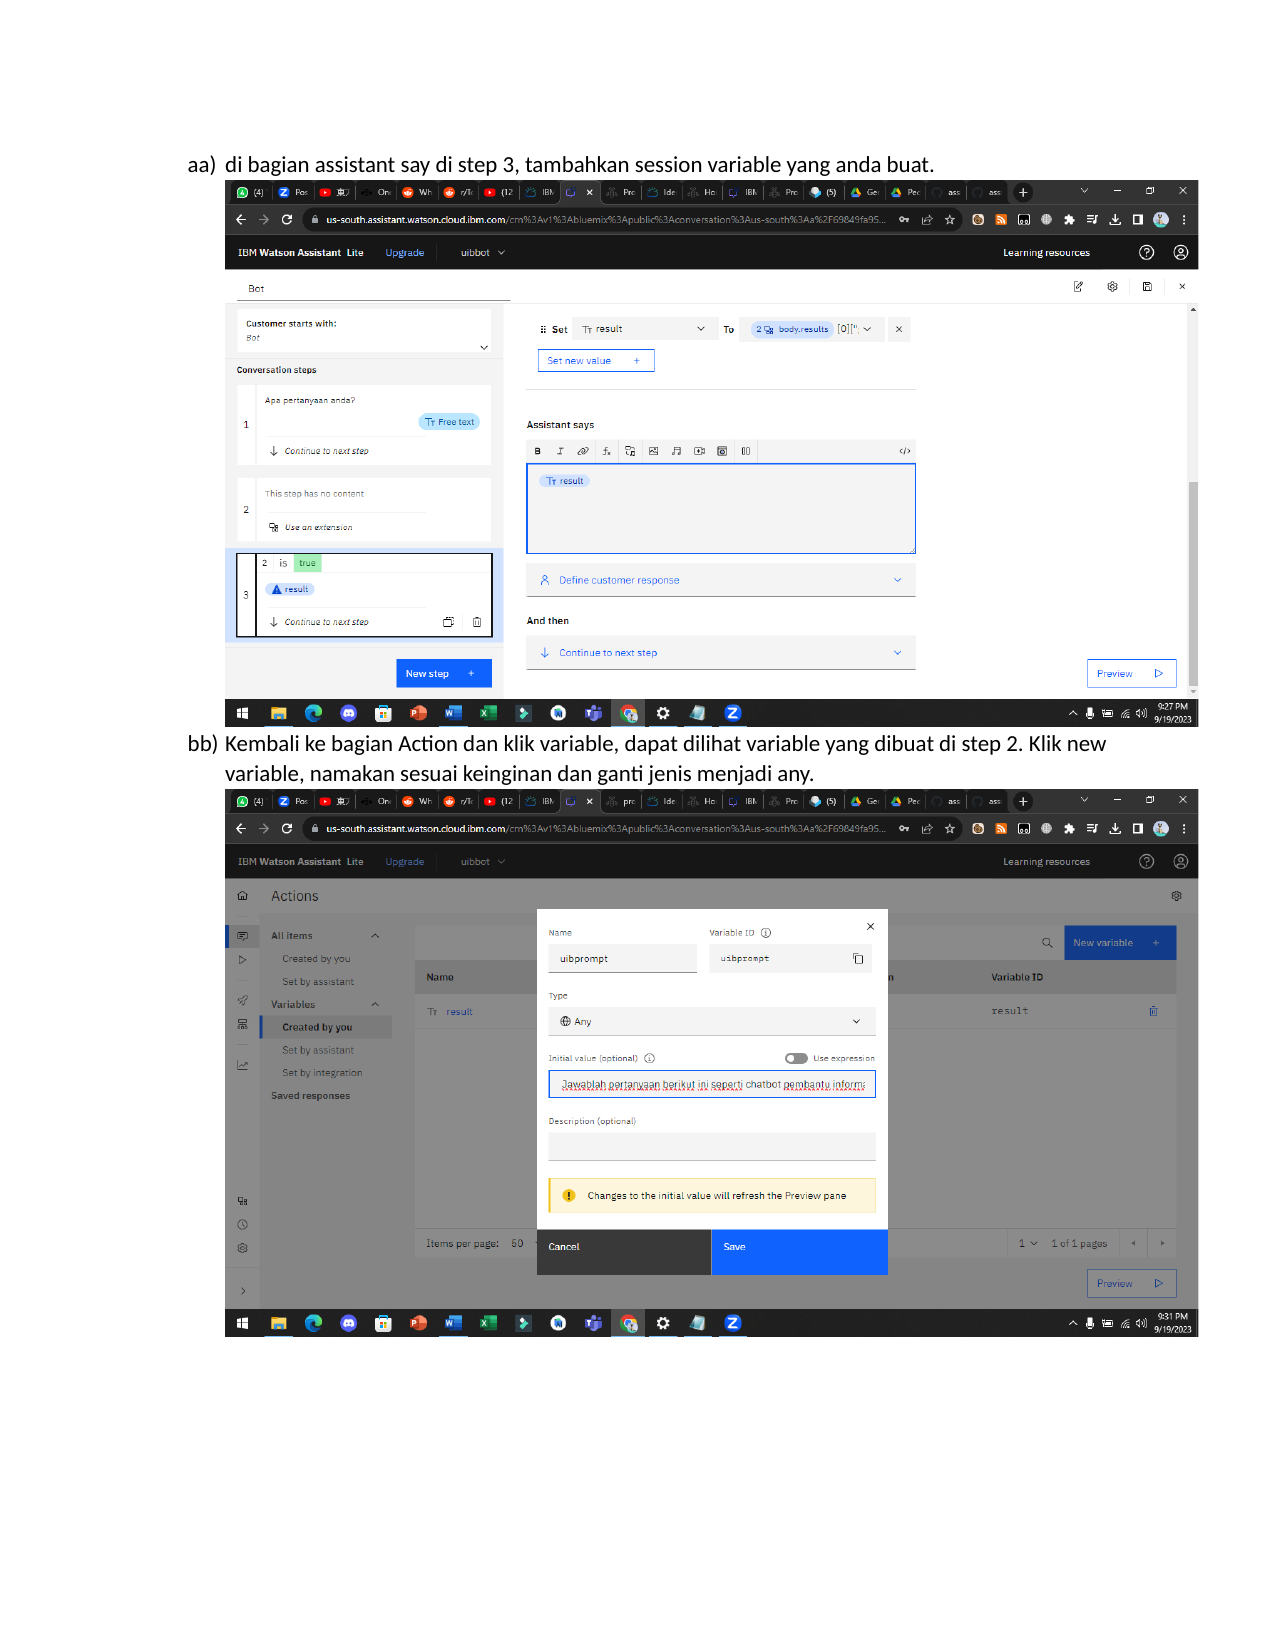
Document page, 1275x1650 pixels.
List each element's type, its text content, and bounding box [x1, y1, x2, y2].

picture [225, 789, 1199, 1337]
picture [225, 180, 1199, 727]
